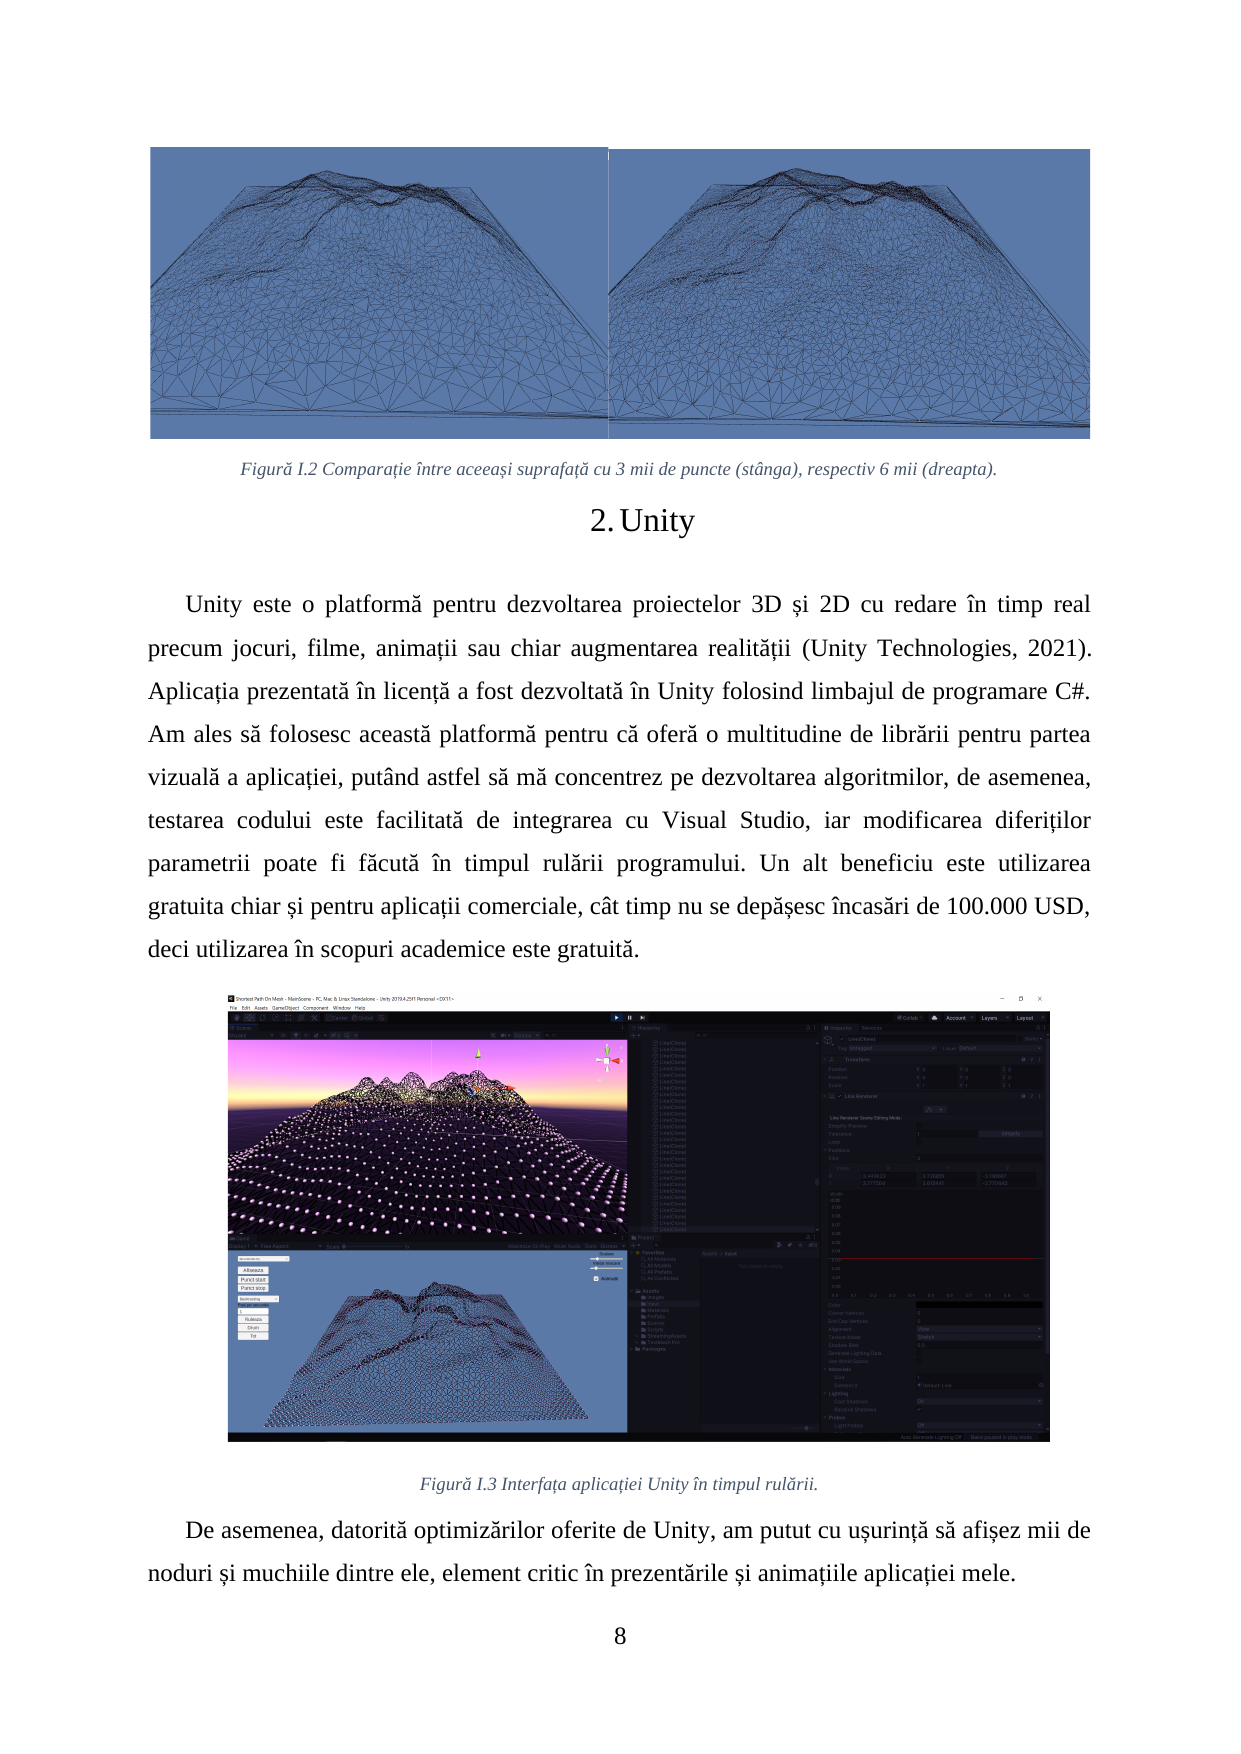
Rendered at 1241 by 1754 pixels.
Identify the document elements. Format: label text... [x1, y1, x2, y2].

subtitle Unity [148, 500, 1092, 539]
text Figură I.3 Interfața aplicației Unity în timpul rulării. [148, 1473, 1092, 1494]
text De asemenea, datorită optimizărilor oferite de Unity, am putut cu ușurință să afișez mii de noduri și muchiile dintre ele, element critic în prezentările și animațiile aplicației mele. [148, 1515, 1092, 1587]
picture [227, 994, 1050, 1442]
text Figură I.2 Comparație între aceeași suprafață cu 3 mii de puncte (stânga), respectiv 6 mii (dreapta). [148, 458, 1092, 479]
picture [150, 147, 1091, 439]
text Unity este o platformă pentru dezvoltarea proiectelor 3D și 2D cu redare în timp real precum jocuri, filme, animații sau chiar augmentarea realității . Aplicația prezentată în licență a fost dezvoltată în Unity folosind limbajul de programare C#. Am ales să folosesc această platformă pentru că oferă o multitudine de librării pentru partea vizuală a aplicației, putând astfel să mă concentrez pe dezvoltarea algoritmilor, de asemenea, testarea codului este facilitată de integrarea cu Visual Studio, iar modificarea diferiților parametrii poate fi făcută în timpul rulării programului. Un alt beneficiu este utilizarea gratuita chiar și pentru aplicații comerciale, cât timp nu se depășesc încasări de 100.000 USD, deci utilizarea în scopuri academice este gratuită. [148, 589, 1092, 963]
